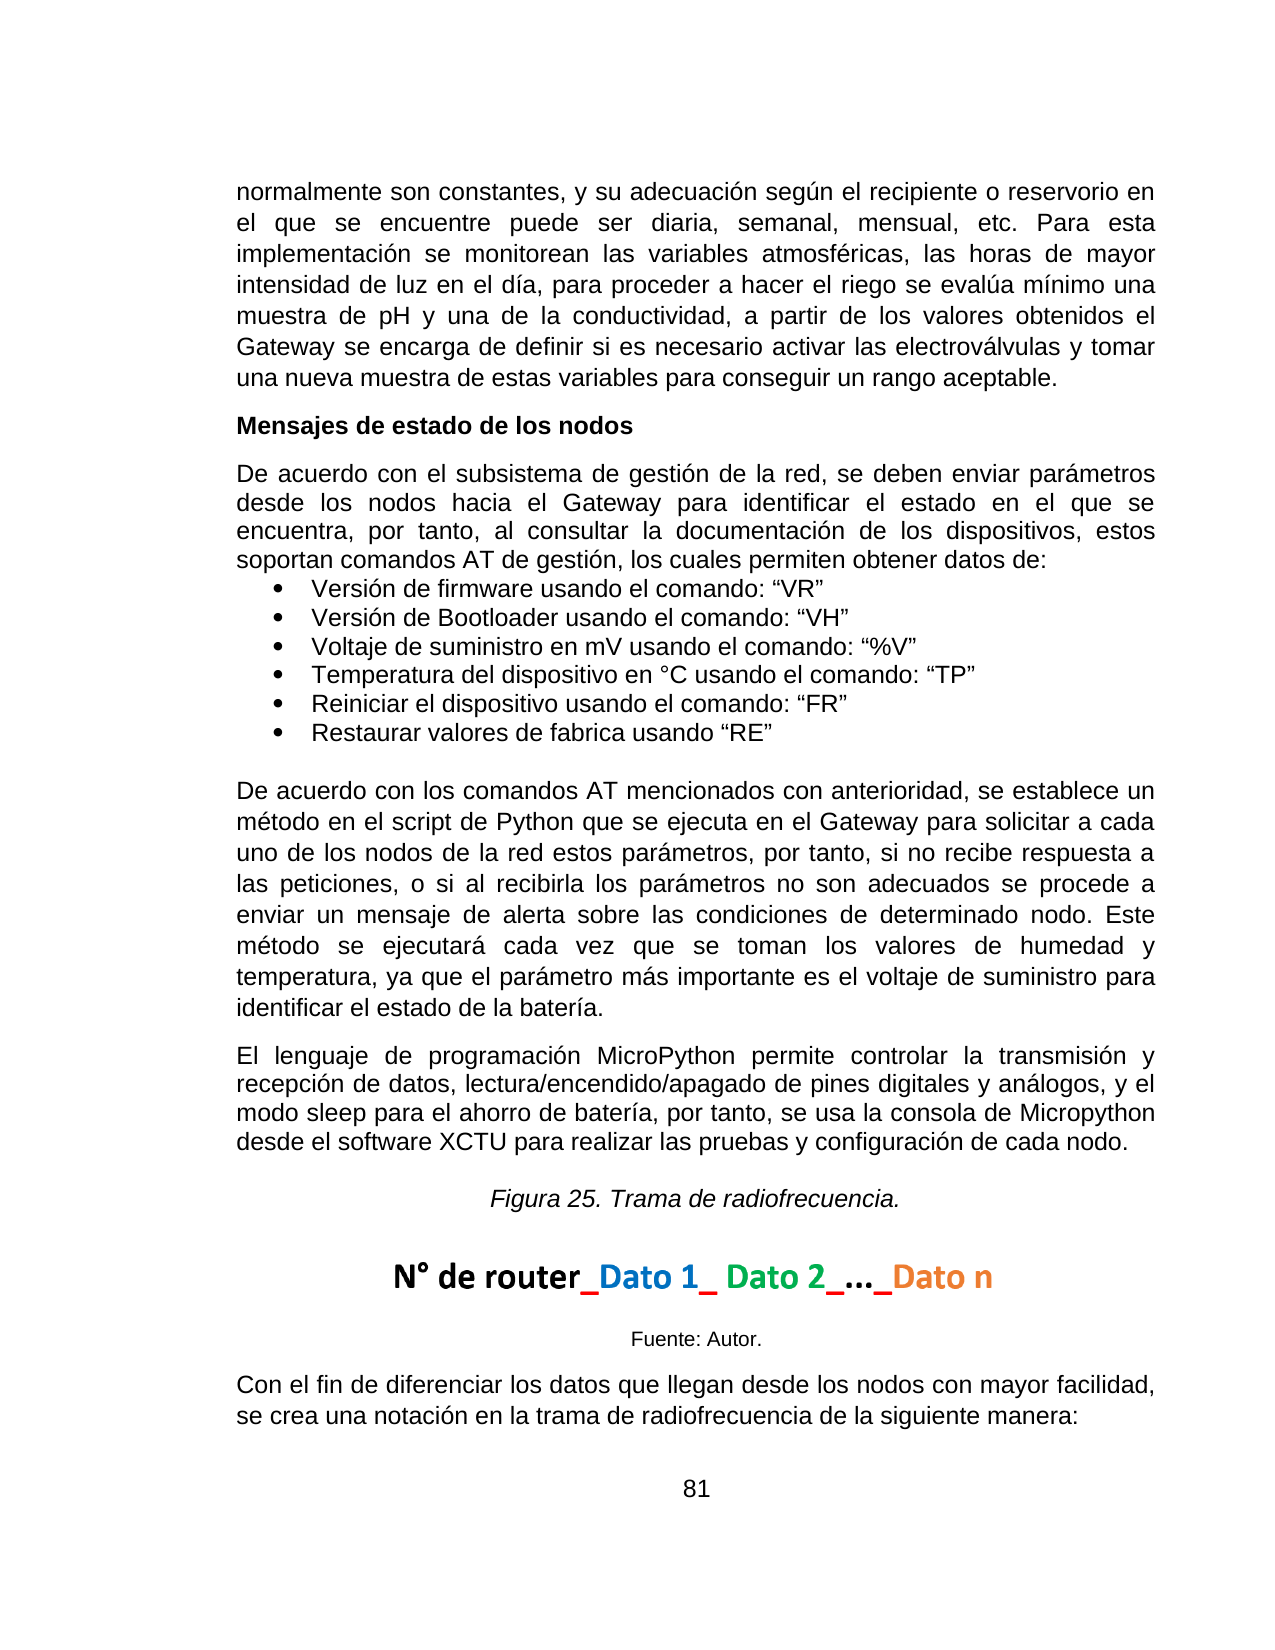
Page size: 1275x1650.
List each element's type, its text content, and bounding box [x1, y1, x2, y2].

list Reiniciar el dispositivo usando el comando: “FR” [274, 689, 1157, 718]
text De acuerdo con los comandos AT mencionados con anterioridad, se establece un método en el script de Python que se ejecuta en el Gateway para solicitar a cada uno de los nodos de la red estos parámetros, por tanto, si no recibe respuesta a las peticiones, o si al recibirla los parámetros no son adecuados se procede a enviar un mensaje de alerta sobre las condiciones de determinado nodo. Este método se ejecutará cada vez que se toman los valores de humedad y temperatura, ya que el parámetro más importante es el voltaje de suministro para identificar el estado de la batería. [236, 776, 1157, 1022]
list Restaurar valores de fabrica usando “RE” [274, 718, 1157, 747]
list Voltaje de suministro en mV usando el comando: “%V” [274, 632, 1157, 660]
text Fuente: Autor. [236, 1327, 1157, 1351]
text De acuerdo con el subsistema de gestión de la red, se deben enviar parámetros desde los nodos hacia el Gateway para identificar el estado en el que se encuentra, por tanto, al consultar la documentación de los dispositivos, estos soportan comandos AT de gestión, los cuales permiten obtener datos de: [236, 459, 1157, 574]
list Versión de firmware usando el comando: “VR” [274, 574, 1157, 603]
picture [376, 1234, 1017, 1311]
text Mensajes de estado de los nodos [236, 411, 1157, 440]
text Con el fin de diferenciar los datos que llegan desde los nodos con mayor facilidad, se crea una notación en la trama de radiofrecuencia de la siguiente manera: [236, 1370, 1157, 1429]
list Temperatura del dispositivo en °C usando el comando: “TP” [274, 660, 1157, 689]
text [236, 177, 1157, 392]
text Figura 25. Trama de radiofrecuencia. [236, 1184, 1157, 1213]
list Versión de Bootloader usando el comando: “VH” [274, 603, 1157, 632]
text El lenguaje de programación MicroPython permite controlar la transmisión y recepción de datos, lectura/encendido/apagado de pines digitales y análogos, y el modo sleep para el ahorro de batería, por tanto, se usa la consola de Micropython desde el software XCTU para realizar las pruebas y configuración de cada nodo. [236, 1041, 1157, 1156]
